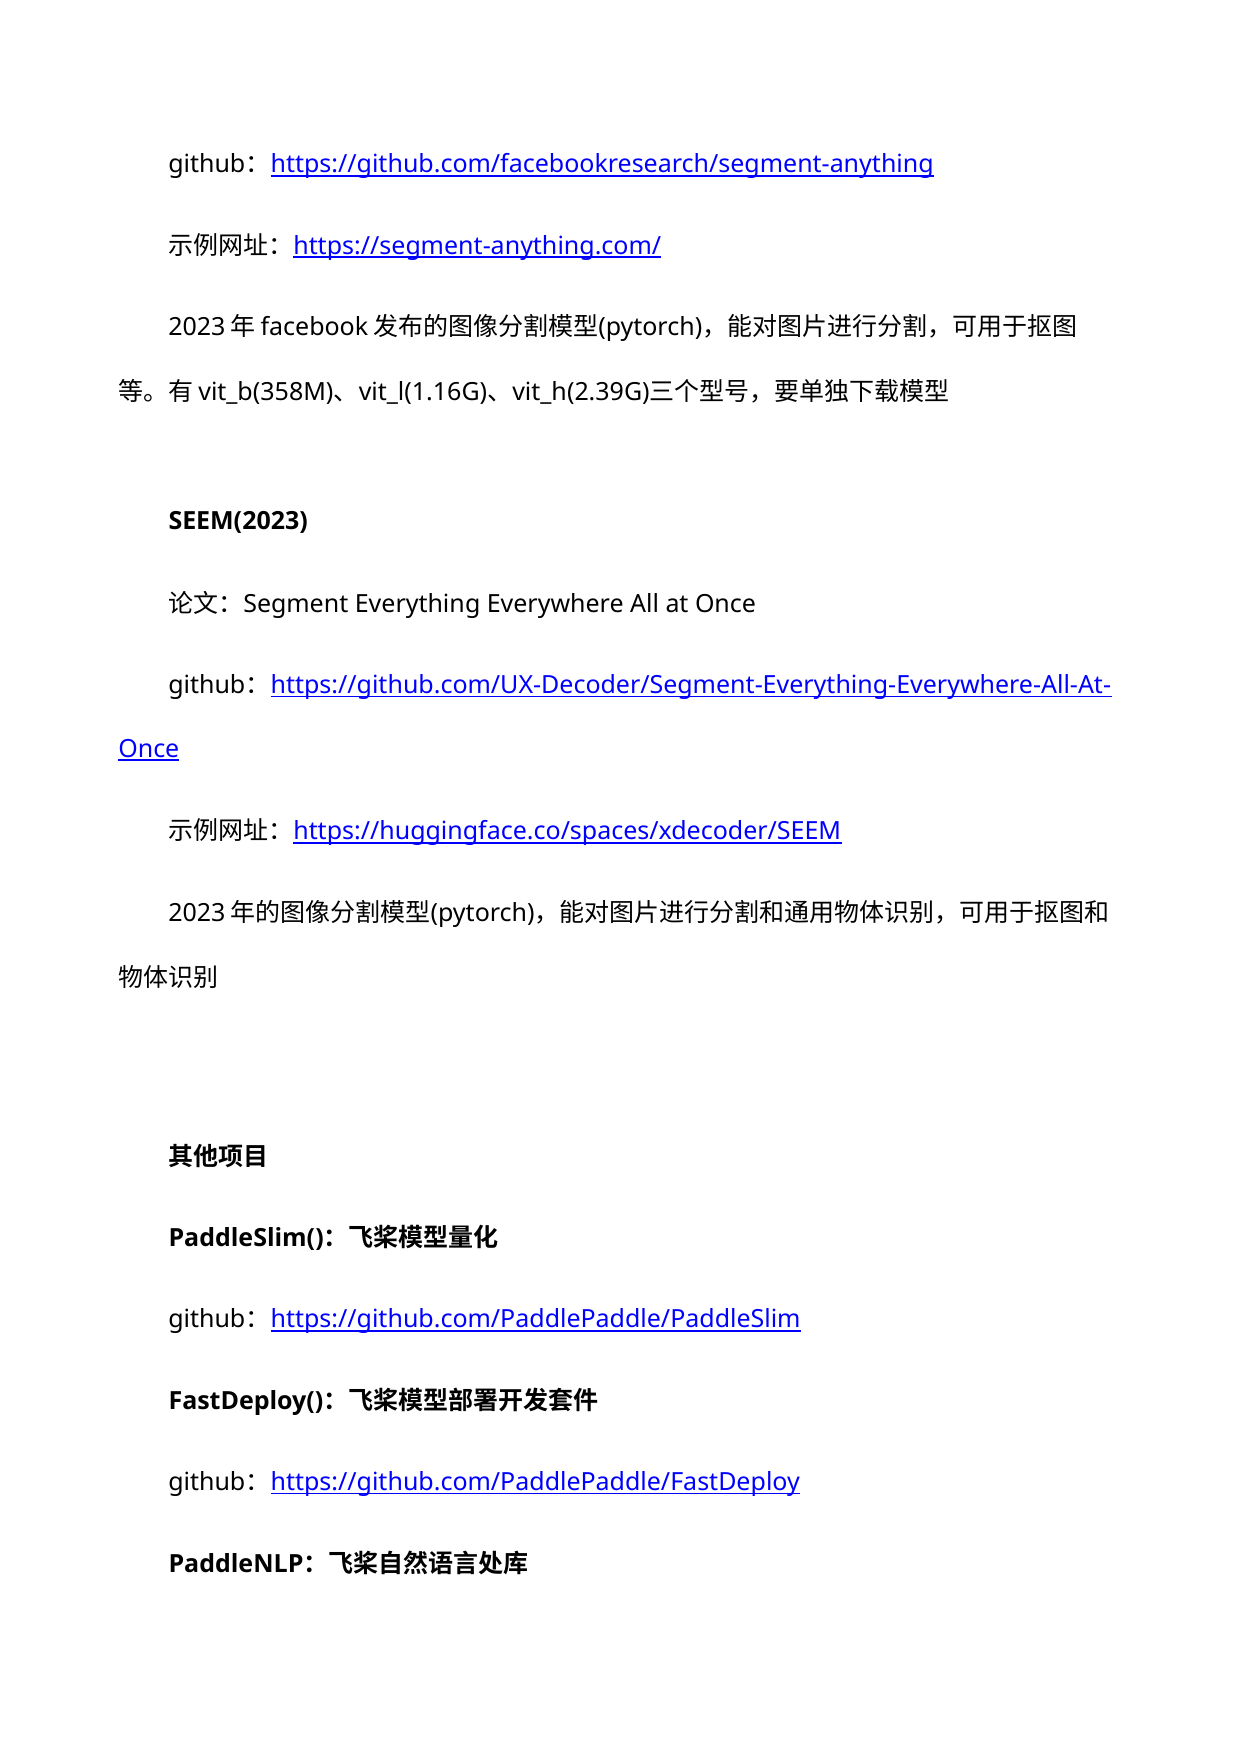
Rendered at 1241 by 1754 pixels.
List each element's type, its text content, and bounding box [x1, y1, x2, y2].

text SEEM(2023) [118, 487, 1122, 552]
text PaddleSlim()：飞桨模型量化 [118, 1203, 1122, 1268]
text 示例网址：https://huggingface.co/spaces/xdecoder/SEEM [118, 796, 1122, 861]
text 其他项目 [118, 1122, 1122, 1187]
text 2023年的图像分割模型(pytorch)，能对图片进行分割和通用物体识别，可用于抠图和物体识别 [118, 878, 1122, 1008]
text FastDeploy()：飞桨模型部署开发套件 [118, 1366, 1122, 1431]
text github：https://github.com/PaddlePaddle/PaddleSlim [118, 1284, 1122, 1349]
text github：https://github.com/UX-Decoder/Segment-Everything-Everywhere-All-At-Once [118, 650, 1122, 780]
text PaddleNLP：飞桨自然语言处库 [118, 1529, 1122, 1594]
text 论文：Segment Everything Everywhere All at Once [118, 569, 1122, 634]
text github：https://github.com/PaddlePaddle/FastDeploy [118, 1447, 1122, 1512]
text 示例网址：https://segment-anything.com/ [118, 211, 1122, 276]
text 2023年facebook发布的图像分割模型(pytorch)，能对图片进行分割，可用于抠图等。有vit_b(358M)、vit_l(1.16G)、vit_h(2.39G)三个型号，要单独下载模型 [118, 292, 1122, 422]
text github：https://github.com/facebookresearch/segment-anything [118, 129, 1122, 194]
